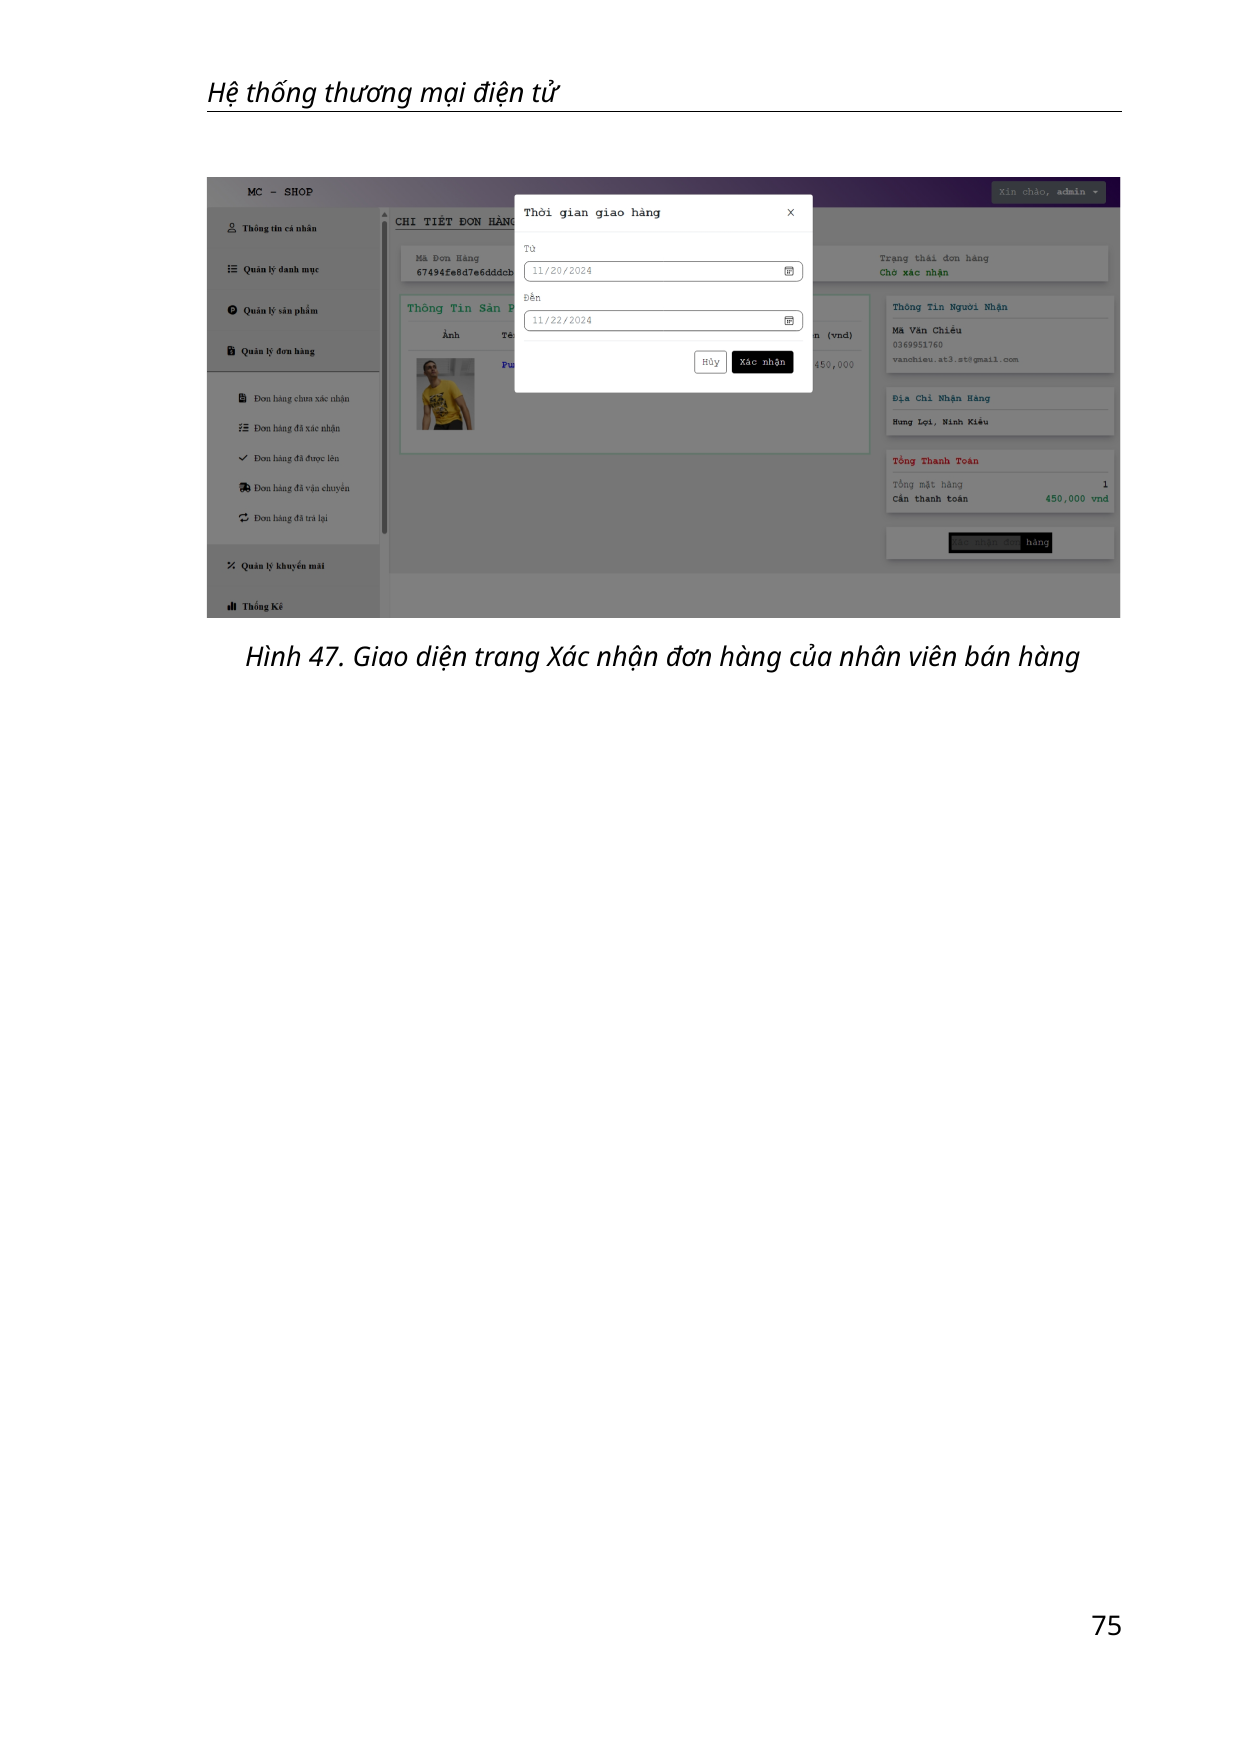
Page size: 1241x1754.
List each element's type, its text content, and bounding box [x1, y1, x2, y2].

text Hình 47. Giao diện trang Xác nhận đơn hàng của nhân viên bán hàng [207, 638, 1122, 674]
picture [206, 177, 1123, 618]
